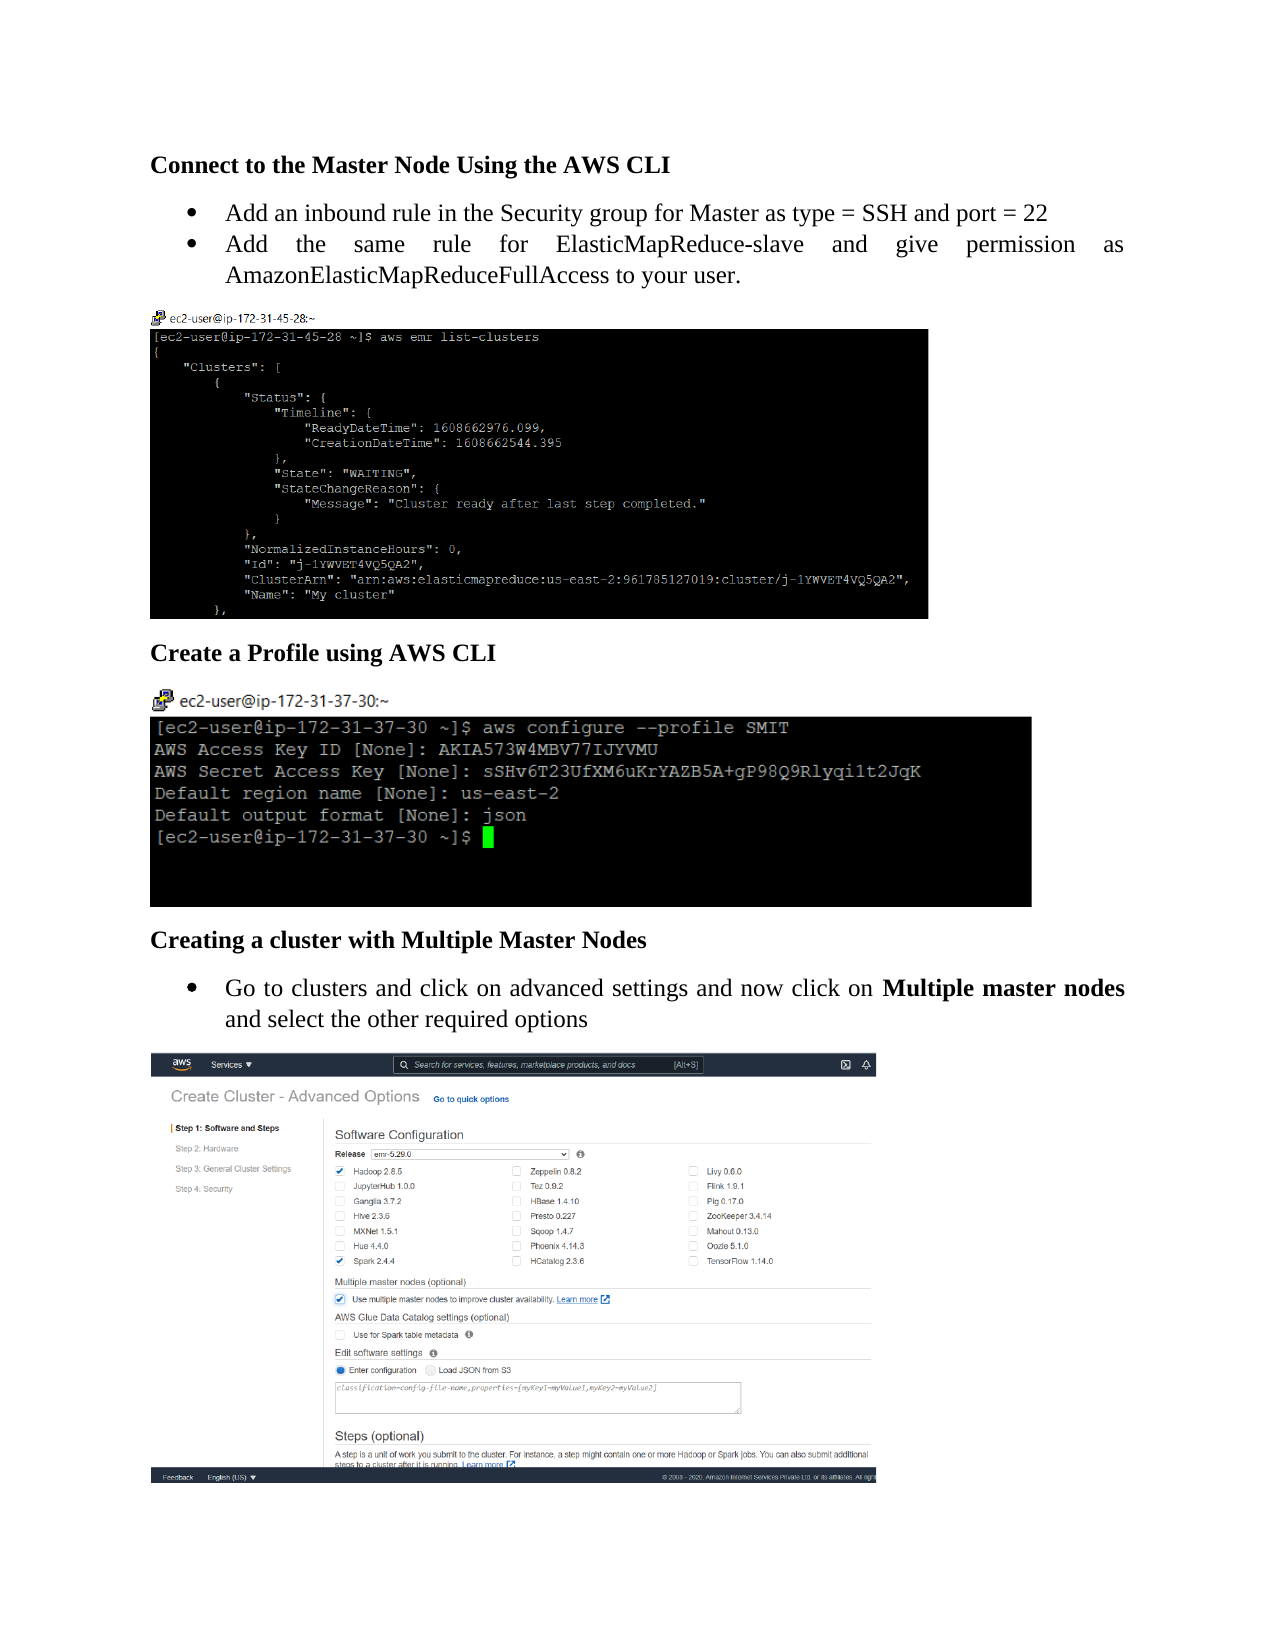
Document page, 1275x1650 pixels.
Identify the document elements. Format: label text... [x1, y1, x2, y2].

list Add the same rule for ElasticMapReduce-slave and give permission as AmazonElasticMapReduceFullAccess to your user. [187, 229, 1125, 288]
text Creating a cluster with Multiple Master Nodes [150, 925, 1125, 954]
picture [150, 307, 929, 619]
picture [151, 1051, 877, 1483]
text Create a Profile using AWS CLI [150, 638, 1125, 667]
list Add an inbound rule in the Security group for Master as type = SSH and port = 22 [187, 198, 1125, 226]
text Connect to the Master Node Using the AWS CLI [150, 150, 1125, 179]
list Go to clusters and click on advanced settings and now click on Multiple master nodes and select the other required options [187, 973, 1125, 1032]
picture [150, 685, 1032, 907]
